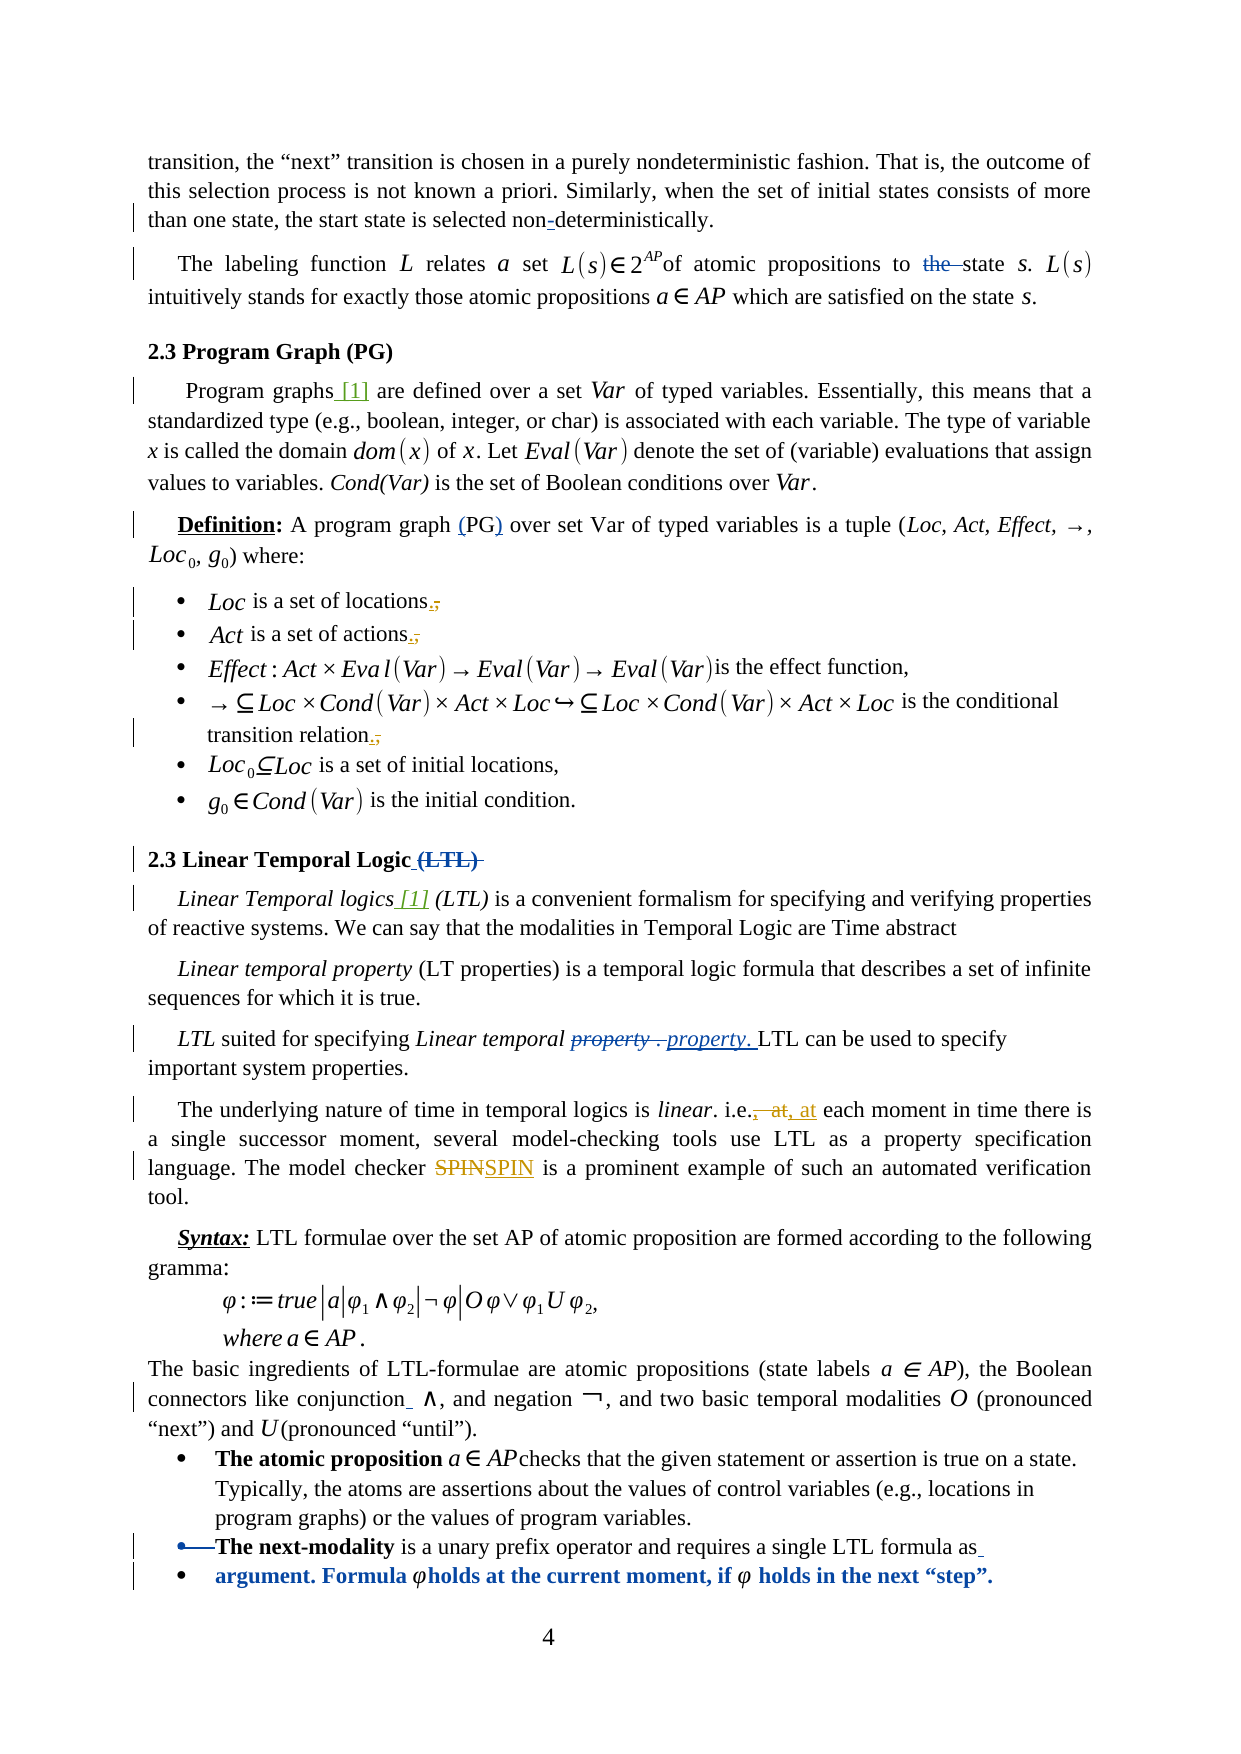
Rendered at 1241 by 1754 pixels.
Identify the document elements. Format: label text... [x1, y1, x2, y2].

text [148, 148, 1092, 232]
list is a set of locations [177, 587, 1092, 617]
list is the effect function, [177, 653, 1092, 684]
list argument. Formula holds at the current moment, if holds in the next “step”. [177, 1562, 1092, 1589]
text LTL suited for specifying Linear temporal LTL can be used to specify important system properties. [148, 1025, 1092, 1081]
text Syntax: LTL formulae over the set AP of atomic proposition are formed according to the following gramma [148, 1224, 1092, 1281]
list The next-modality is a unary prefix operator and requires a single LTL formula as [177, 1533, 1092, 1559]
text Program graphs are defined over a set of typed variables. Essentially, this means that a standardized type (e.g., boolean, integer, or char) is associated with each variable. The type of variable x is called the domain of . Let denote the set of (variable) evaluations that assign values to variables. Cond(Var) is the set of Boolean conditions over . [148, 377, 1092, 496]
text , [148, 1283, 1092, 1322]
text The underlying nature of time in temporal logics is linear. i.e. each moment in time there is a single successor moment, several model-checking tools use LTL as a property specification language. The model checker is a prominent example of such an automated verification tool. [148, 1096, 1092, 1209]
text The labeling function relates set of atomic propositions to state . intuitively stands for exactly those atomic propositions which are satisfied on the state . [148, 247, 1092, 310]
list is the initial condition. [177, 786, 1092, 818]
text The basic ingredients of LTL-formulae are atomic propositions (state labels a ∈ AP), the Boolean connectors like conjunction , and negation , and two basic temporal modalities (pronounced “next”) and (pronounced “until”). [148, 1354, 1092, 1442]
list is a set of actions [177, 620, 1092, 650]
list is the conditional transition relation [177, 687, 1092, 747]
text 2.3 Linear Temporal Logic [148, 846, 1092, 872]
list The atomic proposition checks that the given statement or assertion is true on a state. Typically, the atoms are assertions about the values of control variables (e.g., locations in program graphs) or the values of program variables. [177, 1445, 1092, 1530]
list ⊆ is a set of initial locations, [177, 749, 1092, 783]
text 2.3 Program Graph (PG) [148, 338, 1092, 364]
text Linear Temporal logics (LTL) is a convenient formalism for specifying and verifying properties of reactive systems. We can say that the modalities in Temporal Logic are Time abstract [148, 884, 1092, 940]
text Linear temporal property (LT properties) is a temporal logic formula that describes a set of infinite sequences for which it is true. [148, 955, 1092, 1010]
text Definition: A program graph PG over set Var of typed variables is a tuple (Loc, Act, Effect, →, , ) where: [148, 511, 1092, 572]
